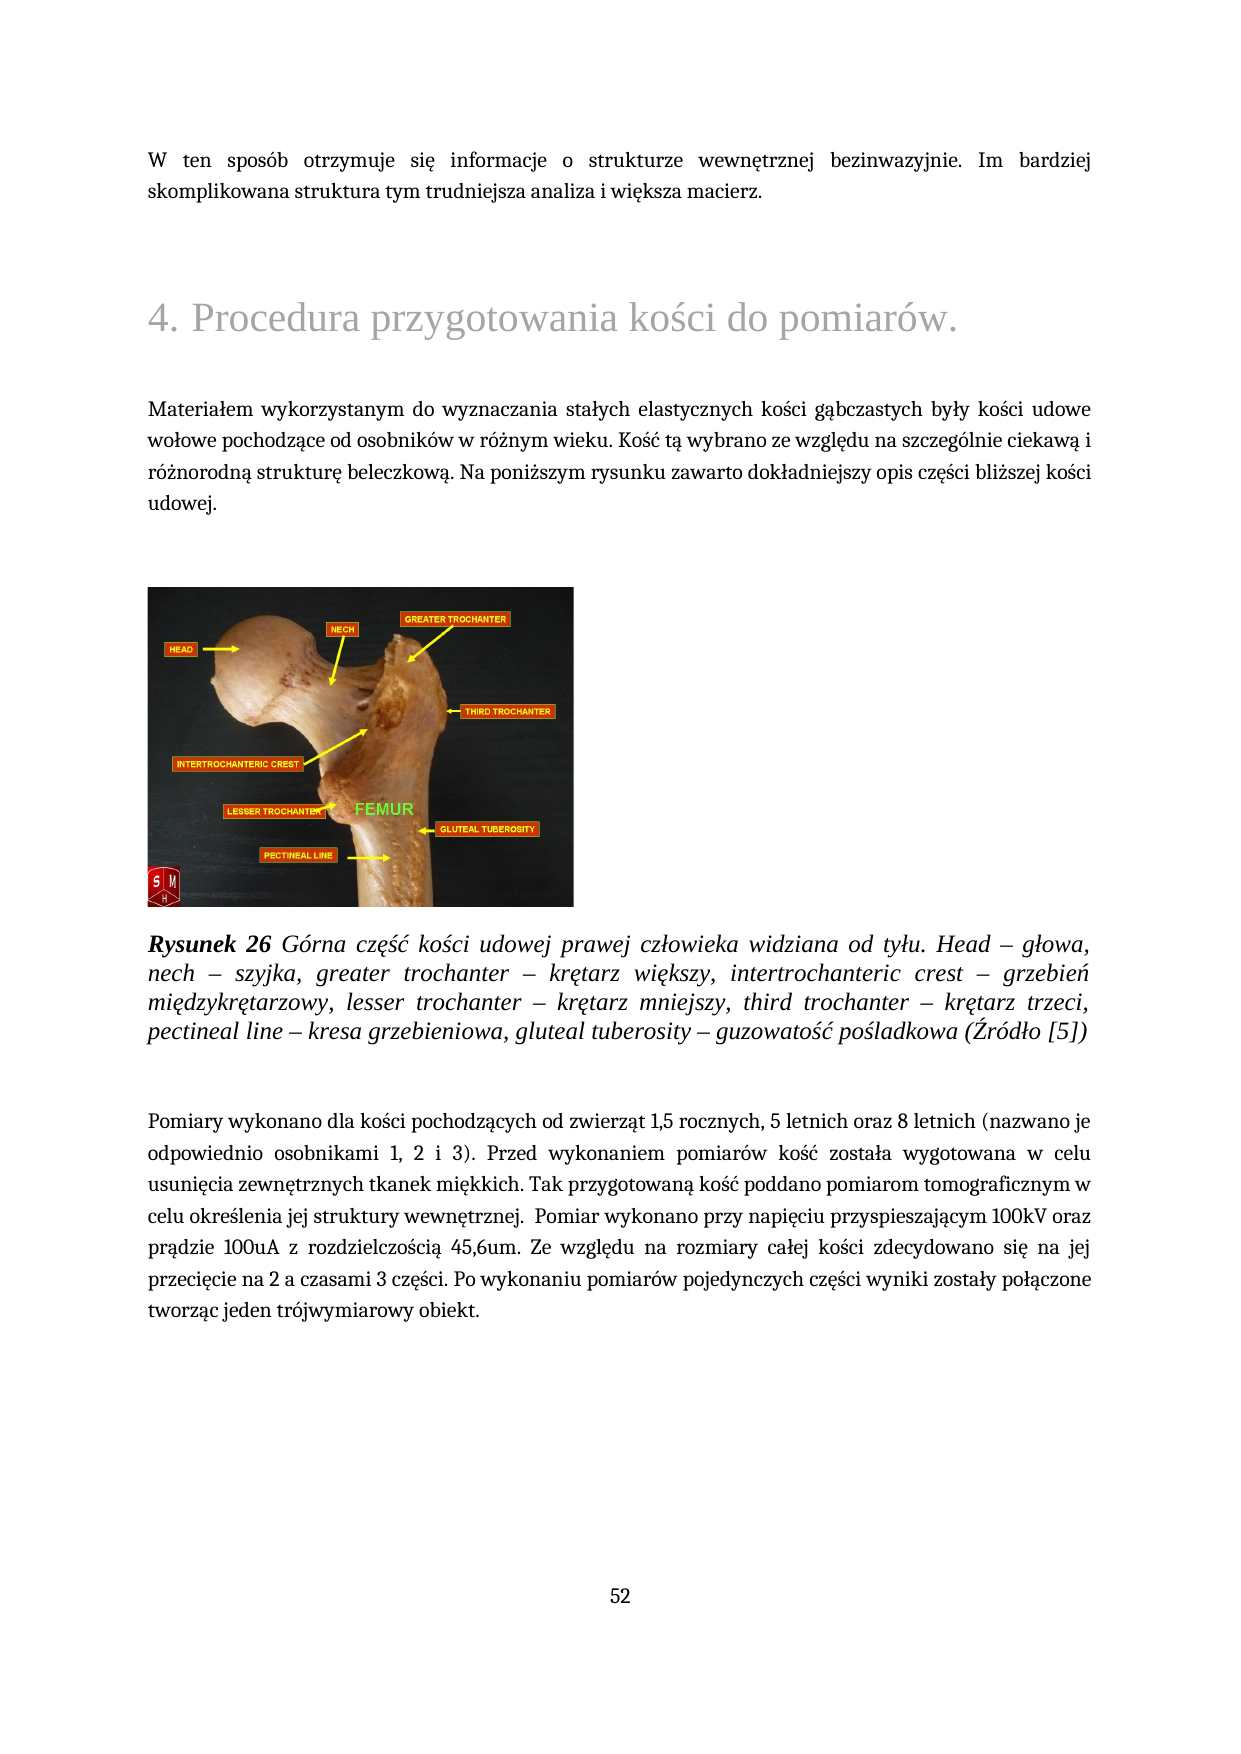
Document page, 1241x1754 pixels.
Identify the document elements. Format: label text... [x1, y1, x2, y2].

text Pomiary wykonano dla kości pochodzących od zwierząt 1,5 rocznych, 5 letnich oraz 8 letnich (nazwano je odpowiednio osobnikami 1, 2 i 3). Przed wykonaniem pomiarów kość została wygotowana w celu usunięcia zewnętrznych tkanek miękkich. Tak przygotowaną kość poddano pomiarom tomograficznym w celu określenia jej struktury wewnętrznej. Pomiar wykonano przy napięciu przyspieszającym 100kV oraz prądzie 100uA z rozdzielczością 45,6um. Ze względu na rozmiary całej kości zdecydowano się na jej przecięcie na 2 a czasami 3 części. Po wykonaniu pomiarów pojedynczych części wyniki zostały połączone tworząc jeden trójwymiarowy obiekt. [148, 1109, 1092, 1323]
text W ten sposób otrzymuje się informacje o strukturze wewnętrznej bezinwazyjnie. Im bardziej skomplikowana struktura tym trudniejsza analiza i większa macierz. [148, 148, 1092, 204]
text Materiałem wykorzystanym do wyznaczania stałych elastycznych kości gąbczastych były kości udowe wołowe pochodzące od osobników w różnym wieku. Kość tą wybrano ze względu na szczególnie ciekawą i różnorodną strukturę beleczkową. Na poniższym rysunku zawarto dokładniejszy opis części bliższej kości udowej. [148, 396, 1092, 516]
text Rysunek 26 Górna część kości udowej prawej człowieka widziana od tyłu. Head – głowa, nech – szyjka, greater trochanter – krętarz większy, intertrochanteric crest – grzebień międzykrętarzowy, lesser trochanter – krętarz mniejszy, third trochanter – krętarz trzeci, pectineal line – kresa grzebieniowa, gluteal tuberosity – guzowatość pośladkowa (Źródło [5]) [148, 929, 1092, 1044]
subtitle Procedura przygotowania kości do pomiarów. [148, 292, 1092, 340]
picture [147, 587, 574, 907]
